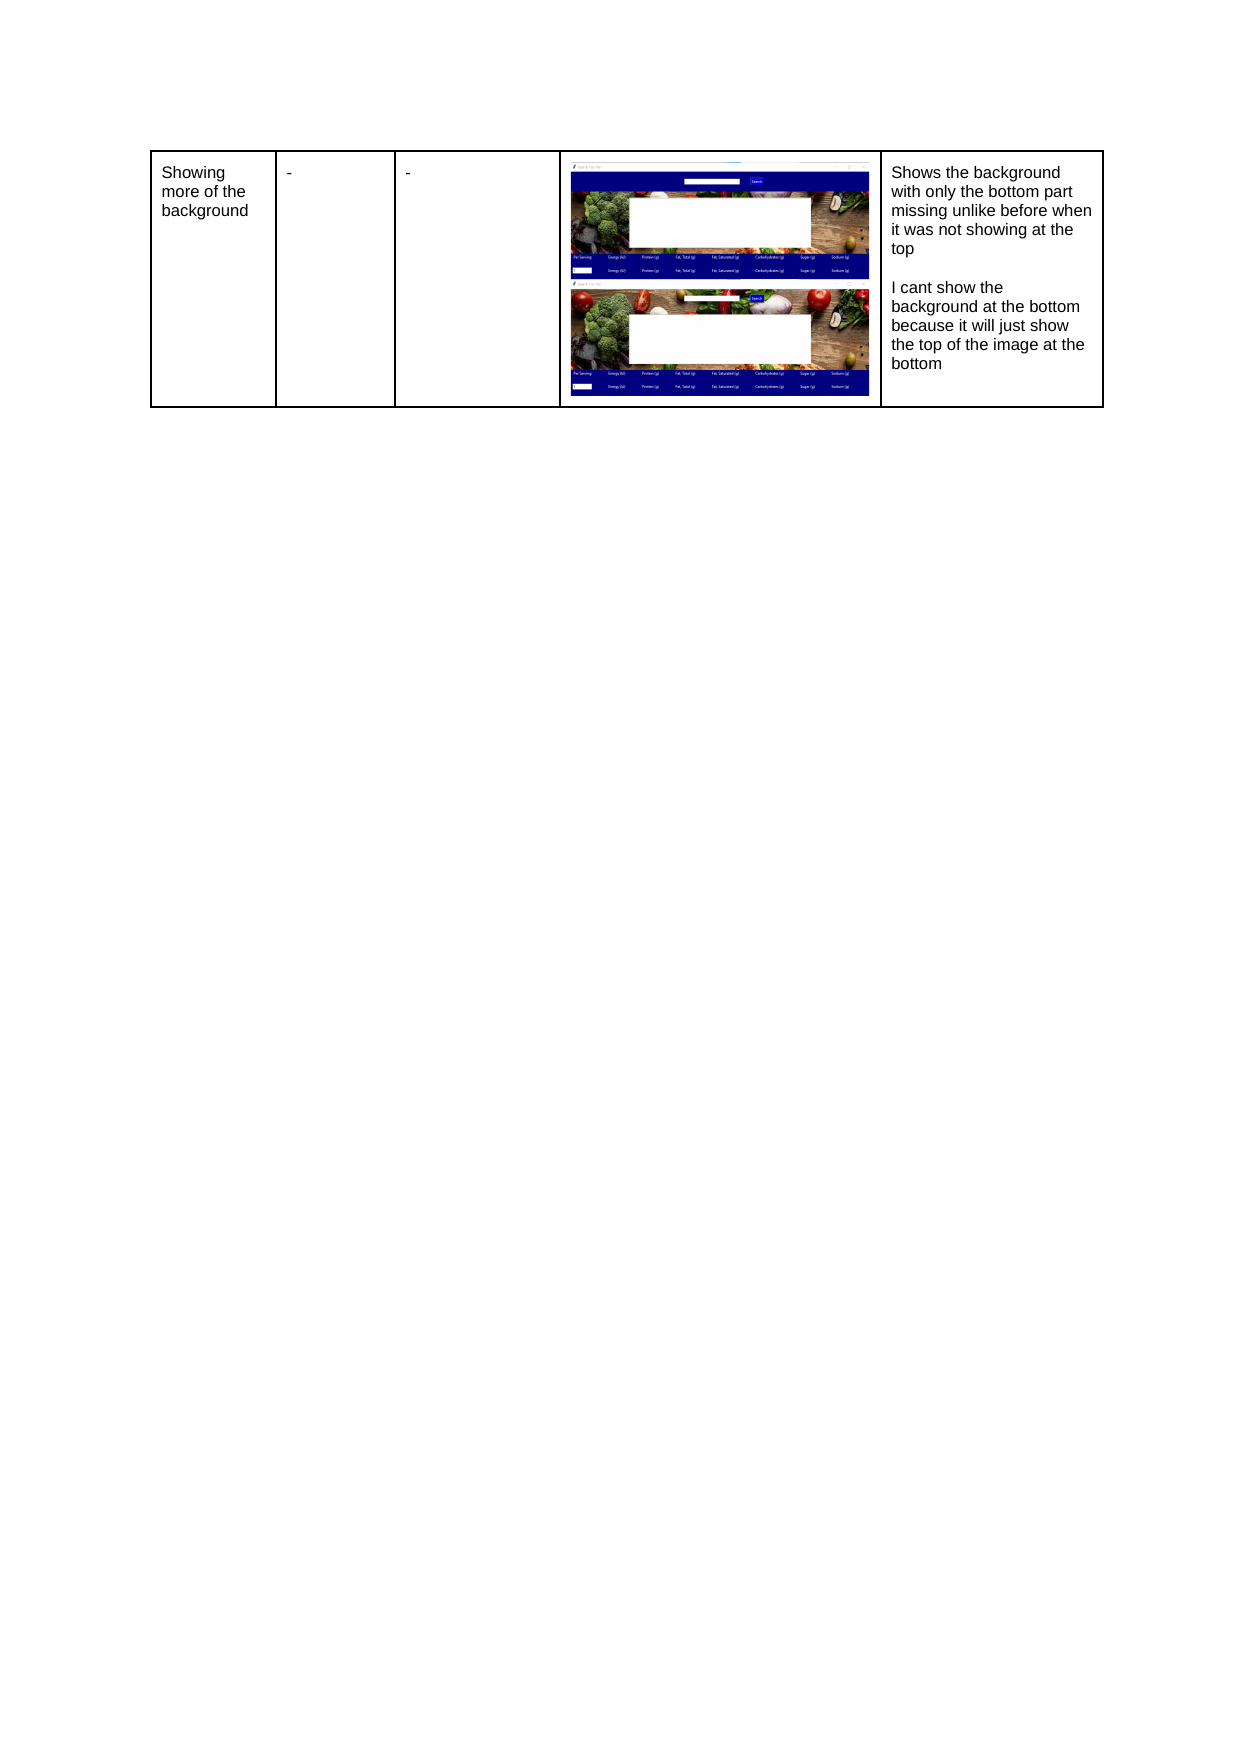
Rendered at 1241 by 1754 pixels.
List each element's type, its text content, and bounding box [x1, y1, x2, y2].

picture [570, 162, 870, 396]
table_cell - [396, 152, 559, 406]
table_cell [561, 152, 880, 406]
table_cell - [277, 152, 394, 406]
table_cell Showing more of the background [152, 152, 275, 406]
table_cell Shows the background with only the bottom part missing unlike before when it was not showing at the top I cant show the background at the bottom because it will just show the top of the image at the bottom [882, 152, 1102, 406]
